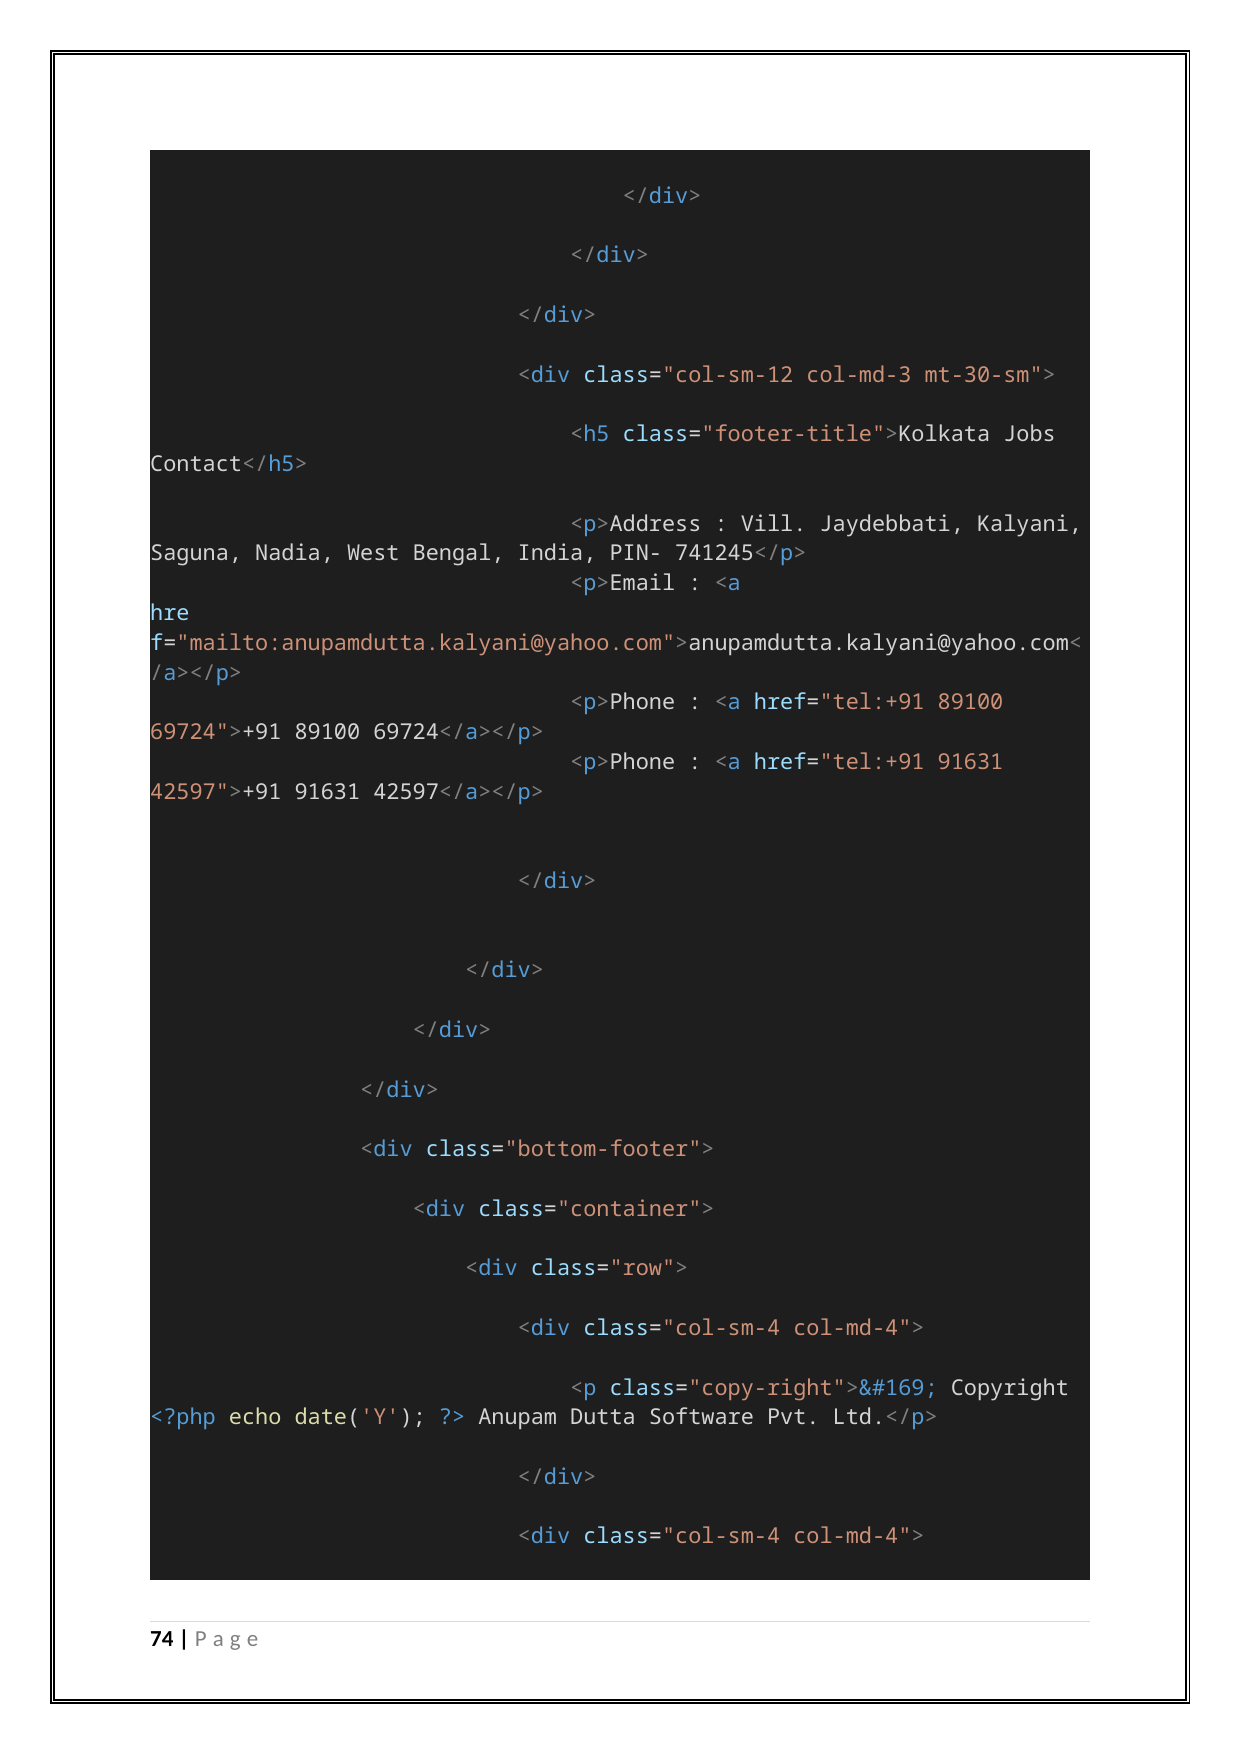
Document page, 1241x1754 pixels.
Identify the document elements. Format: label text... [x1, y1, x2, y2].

text <h5 class="footer-title">Kolkata Jobs Contact</h5> [150, 418, 1090, 478]
text </div> [150, 865, 1090, 895]
text </div> [150, 299, 1090, 329]
text <div class="bottom-footer"> [150, 1133, 1090, 1163]
text <div class="container"> [150, 1193, 1090, 1222]
text </div> [150, 1014, 1090, 1044]
text </div> [150, 1461, 1090, 1491]
text </div> [150, 954, 1090, 984]
text </div> [150, 180, 1090, 209]
text </div> [150, 239, 1090, 269]
text <p class="copy-right">&#169; Copyright <?php echo date('Y'); ?> Anupam Dutta Software Pvt. Ltd.</p> [150, 1371, 1090, 1431]
text <p>Email : <a href="mailto:anupamdutta.kalyani@yahoo.com">anupamdutta.kalyani@yahoo.com</a></p> [150, 567, 1090, 686]
text </div> [150, 1073, 1090, 1103]
text <div class="col-sm-4 col-md-4"> [150, 1520, 1090, 1550]
text <div class="row"> [150, 1252, 1090, 1282]
text <p>Address : Vill. Jaydebbati, Kalyani, Saguna, Nadia, West Bengal, India, PIN- 741245</p> [150, 507, 1090, 567]
text <div class="col-sm-4 col-md-4"> [150, 1312, 1090, 1342]
text <div class="col-sm-12 col-md-3 mt-30-sm"> [150, 358, 1090, 388]
text <p>Phone : <a href="tel:+91 91631 42597">+91 91631 42597</a></p> [150, 746, 1090, 805]
text <p>Phone : <a href="tel:+91 89100 69724">+91 89100 69724</a></p> [150, 686, 1090, 746]
